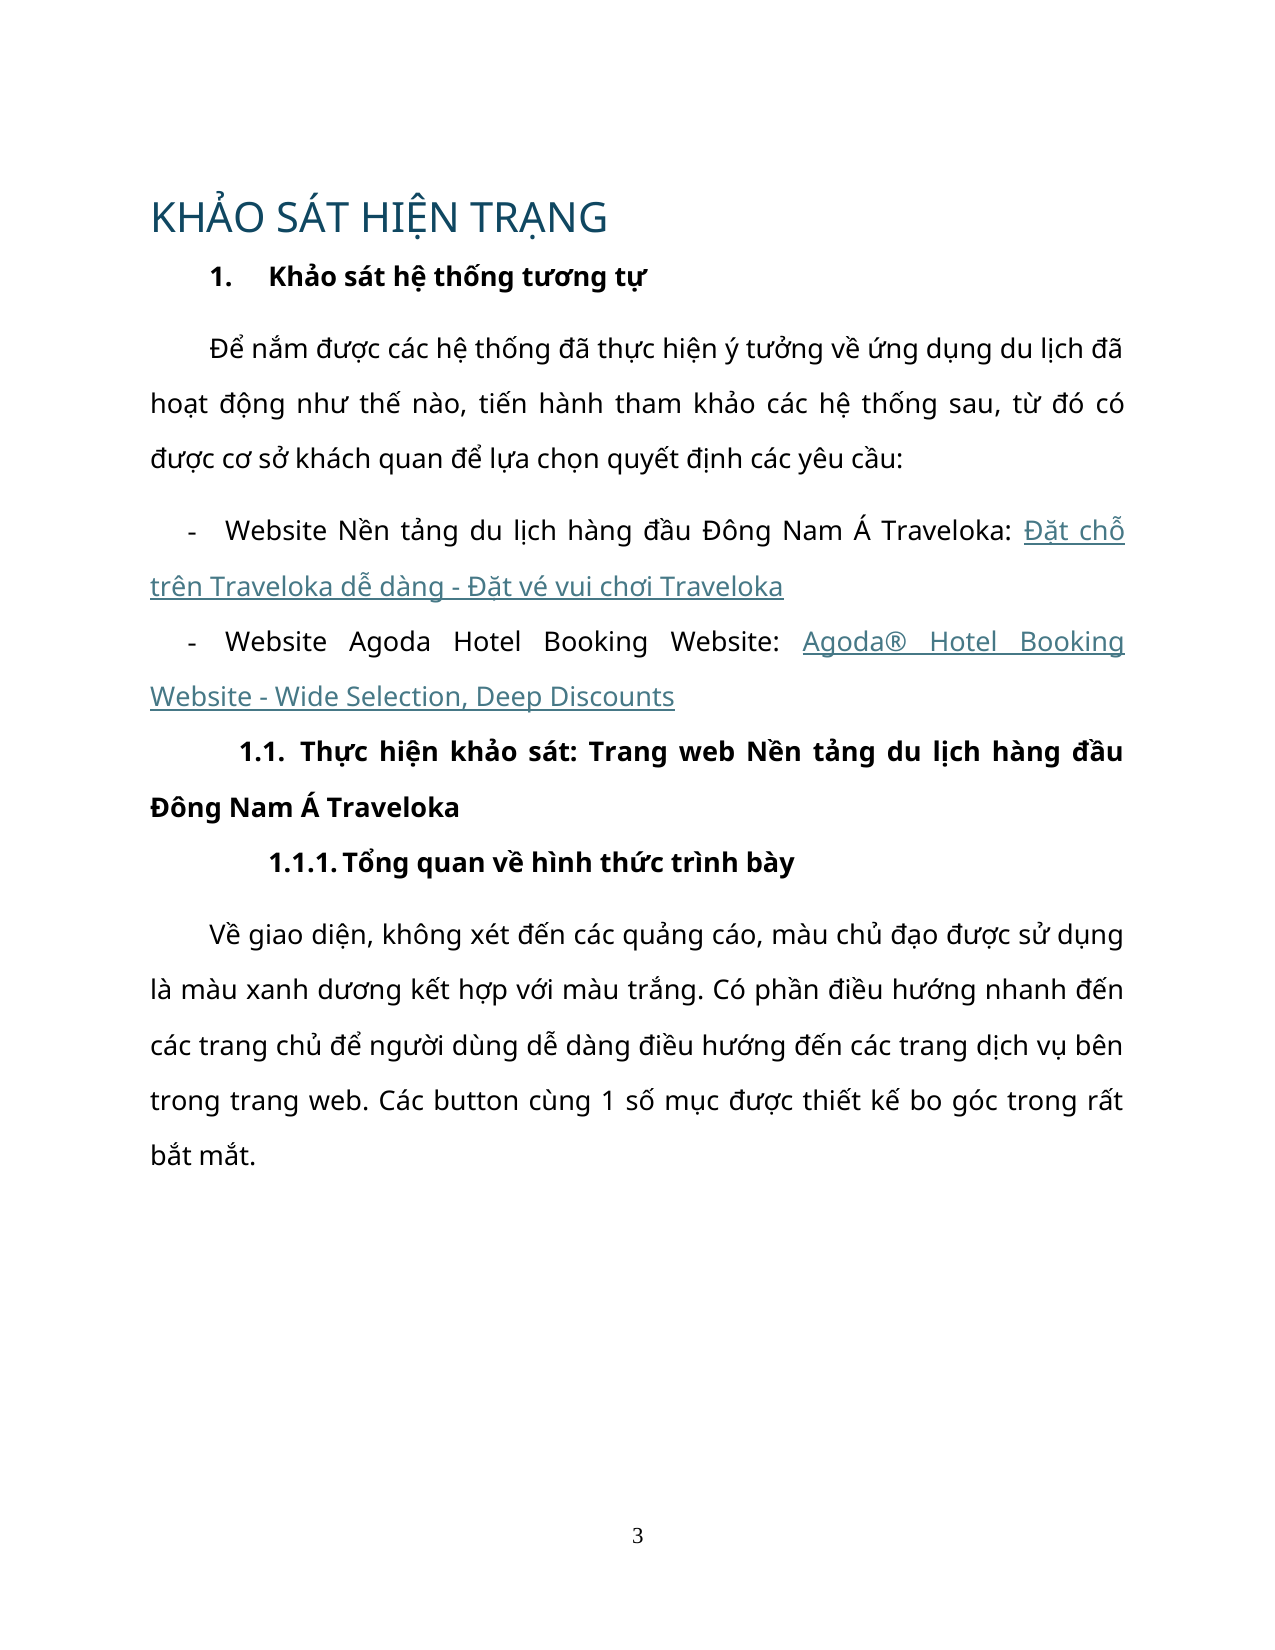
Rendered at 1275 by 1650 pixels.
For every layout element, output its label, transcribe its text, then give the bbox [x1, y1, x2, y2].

list Tổng quan về hình thức trình bày [268, 843, 1125, 880]
text Để nắm được các hệ thống đã thực hiện ý tưởng về ứng dụng du lịch đã hoạt động như thế nào, tiến hành tham khảo các hệ thống sau, từ đó có được cơ sở khách quan để lựa chọn quyết định các yêu cầu: [150, 329, 1125, 477]
list Website Nền tảng du lịch hàng đầu Đông Nam Á Traveloka: Đặt chỗ trên Traveloka dễ dàng - Đặt vé vui chơi Traveloka [150, 512, 1125, 604]
list Thực hiện khảo sát: Trang web Nền tảng du lịch hàng đầu Đông Nam Á Traveloka [150, 733, 1125, 825]
list Website Agoda Hotel Booking Website: Agoda® Hotel Booking Website​ - Wide Selection, Deep Discounts [150, 622, 1125, 714]
subtitle KHẢO SÁT HIỆN TRẠNG [150, 187, 1125, 244]
list Khảo sát hệ thống tương tự [150, 257, 1125, 294]
text Về giao diện, không xét đến các quảng cáo, màu chủ đạo được sử dụng là màu xanh dương kết hợp với màu trắng. Có phần điều hướng nhanh đến các trang chủ để người dùng dễ dàng điều hướng đến các trang dịch vụ bên trong trang web. Các button cùng 1 số mục được thiết kế bo góc trong rất bắt mắt. [150, 916, 1125, 1174]
